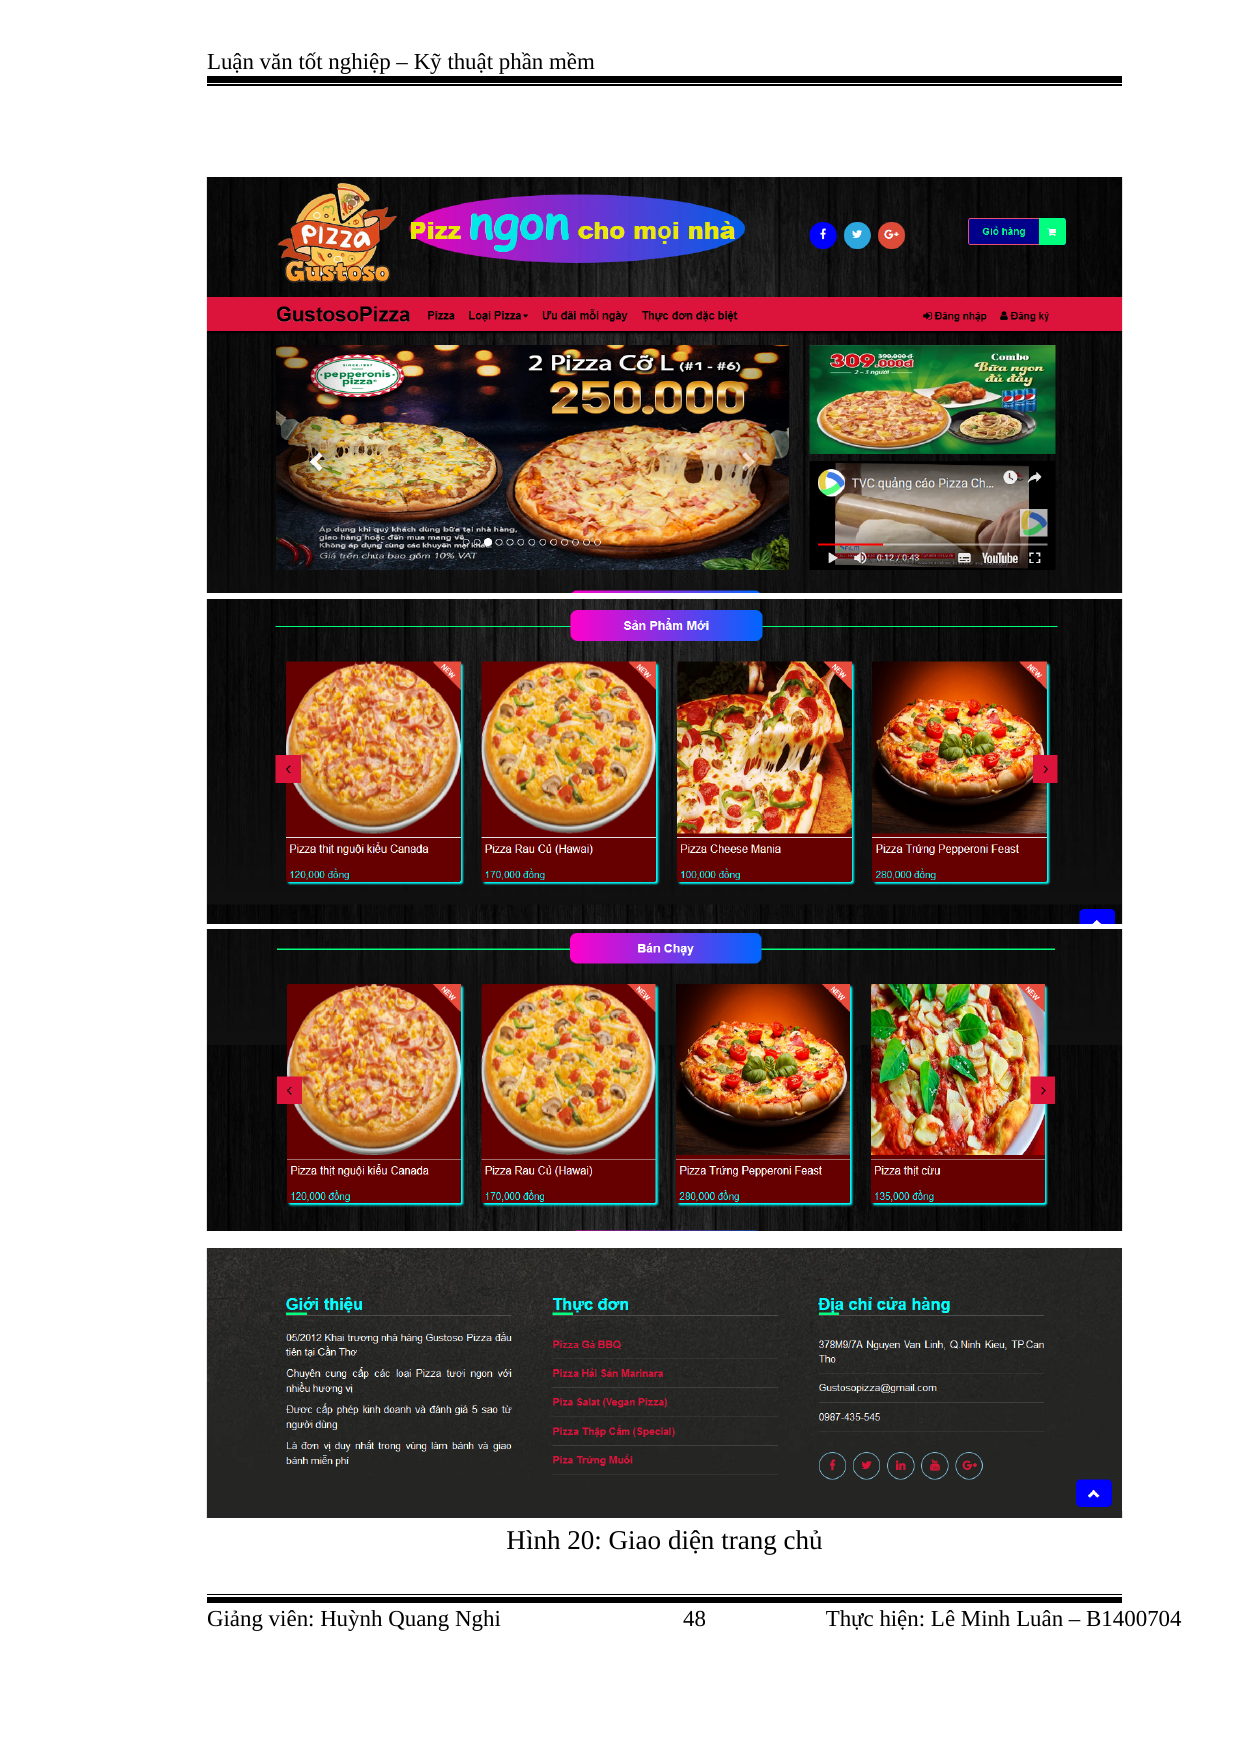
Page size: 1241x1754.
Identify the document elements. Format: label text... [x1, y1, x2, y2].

picture [206, 177, 1123, 593]
picture [206, 599, 1123, 924]
picture [206, 929, 1123, 1231]
picture [206, 1248, 1123, 1518]
